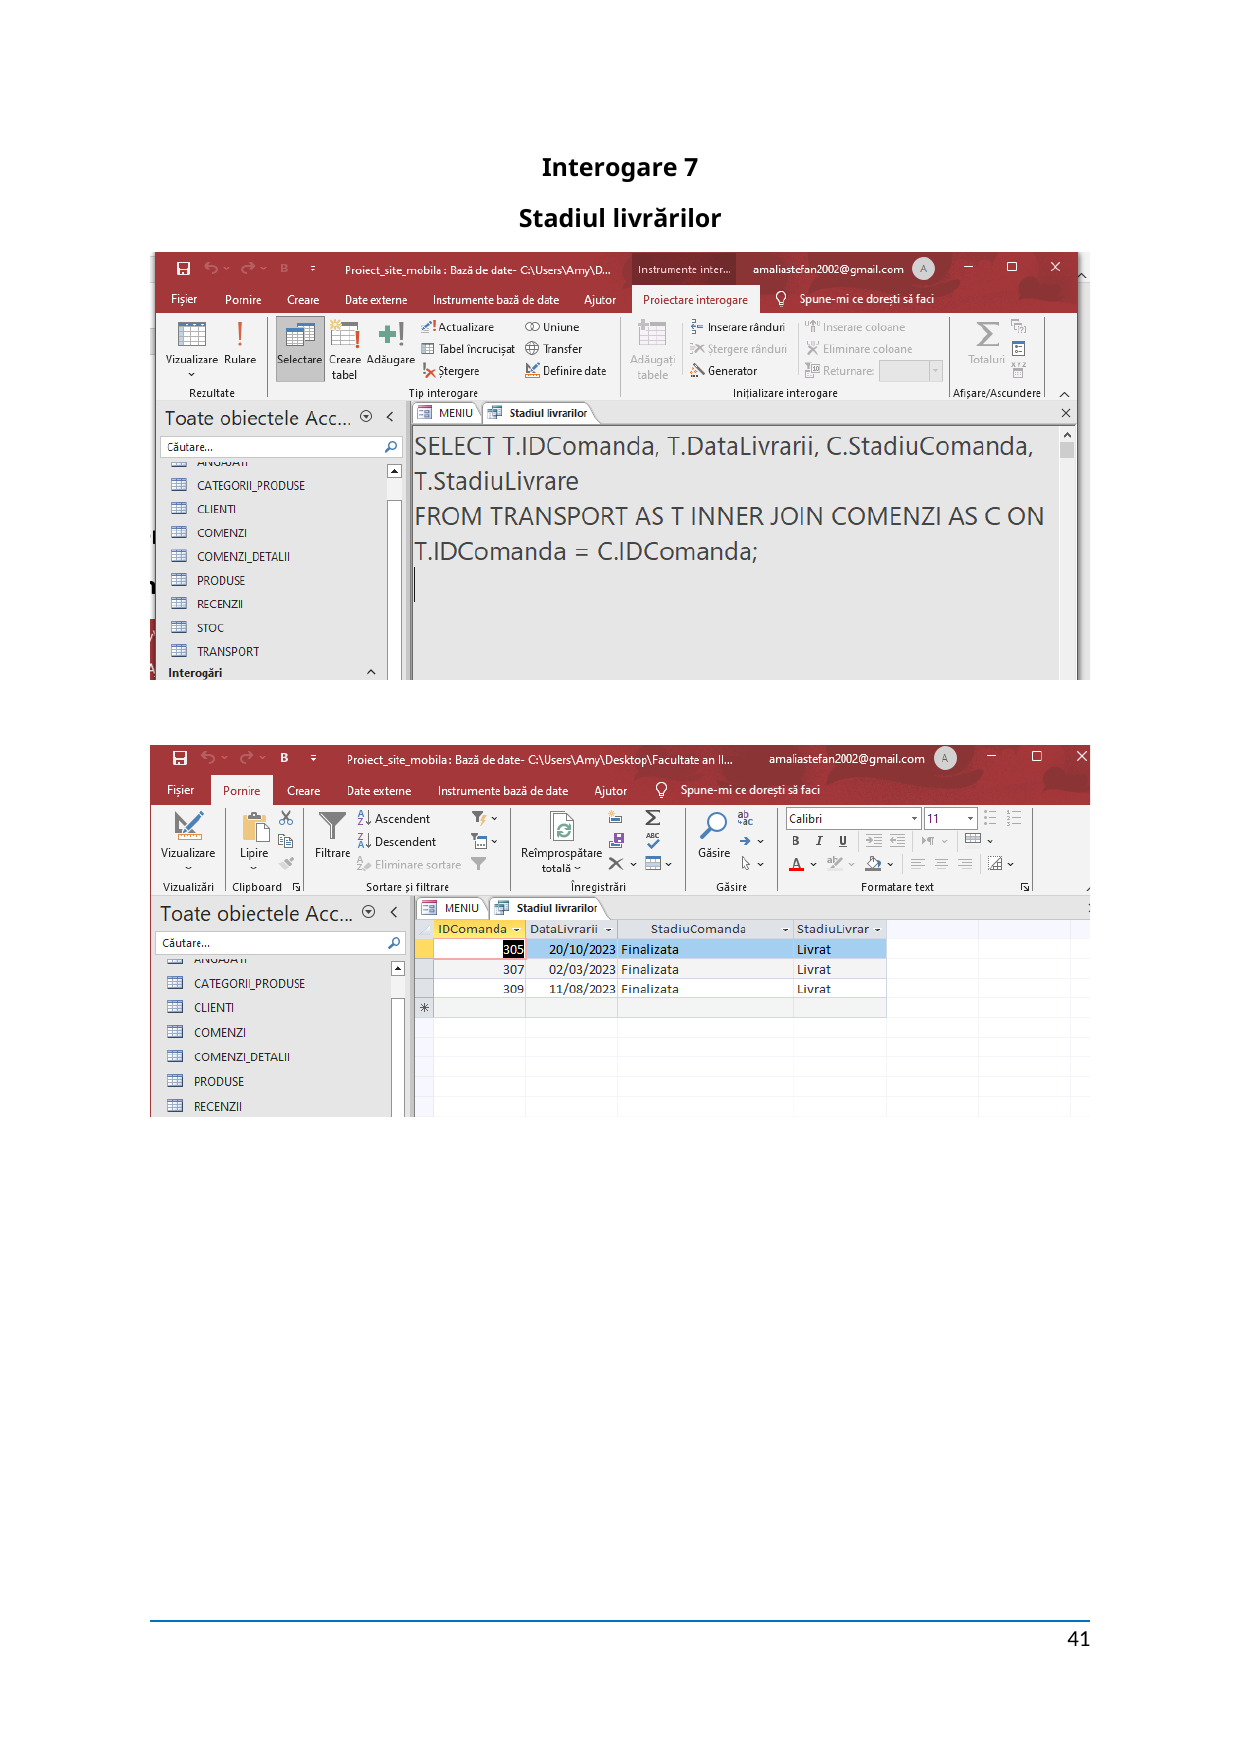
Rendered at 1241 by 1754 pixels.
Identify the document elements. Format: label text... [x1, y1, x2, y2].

picture [150, 745, 1091, 1117]
text Stadiul livrărilor [150, 201, 1090, 235]
text Interogare 7 [150, 150, 1090, 184]
picture [150, 252, 1091, 680]
